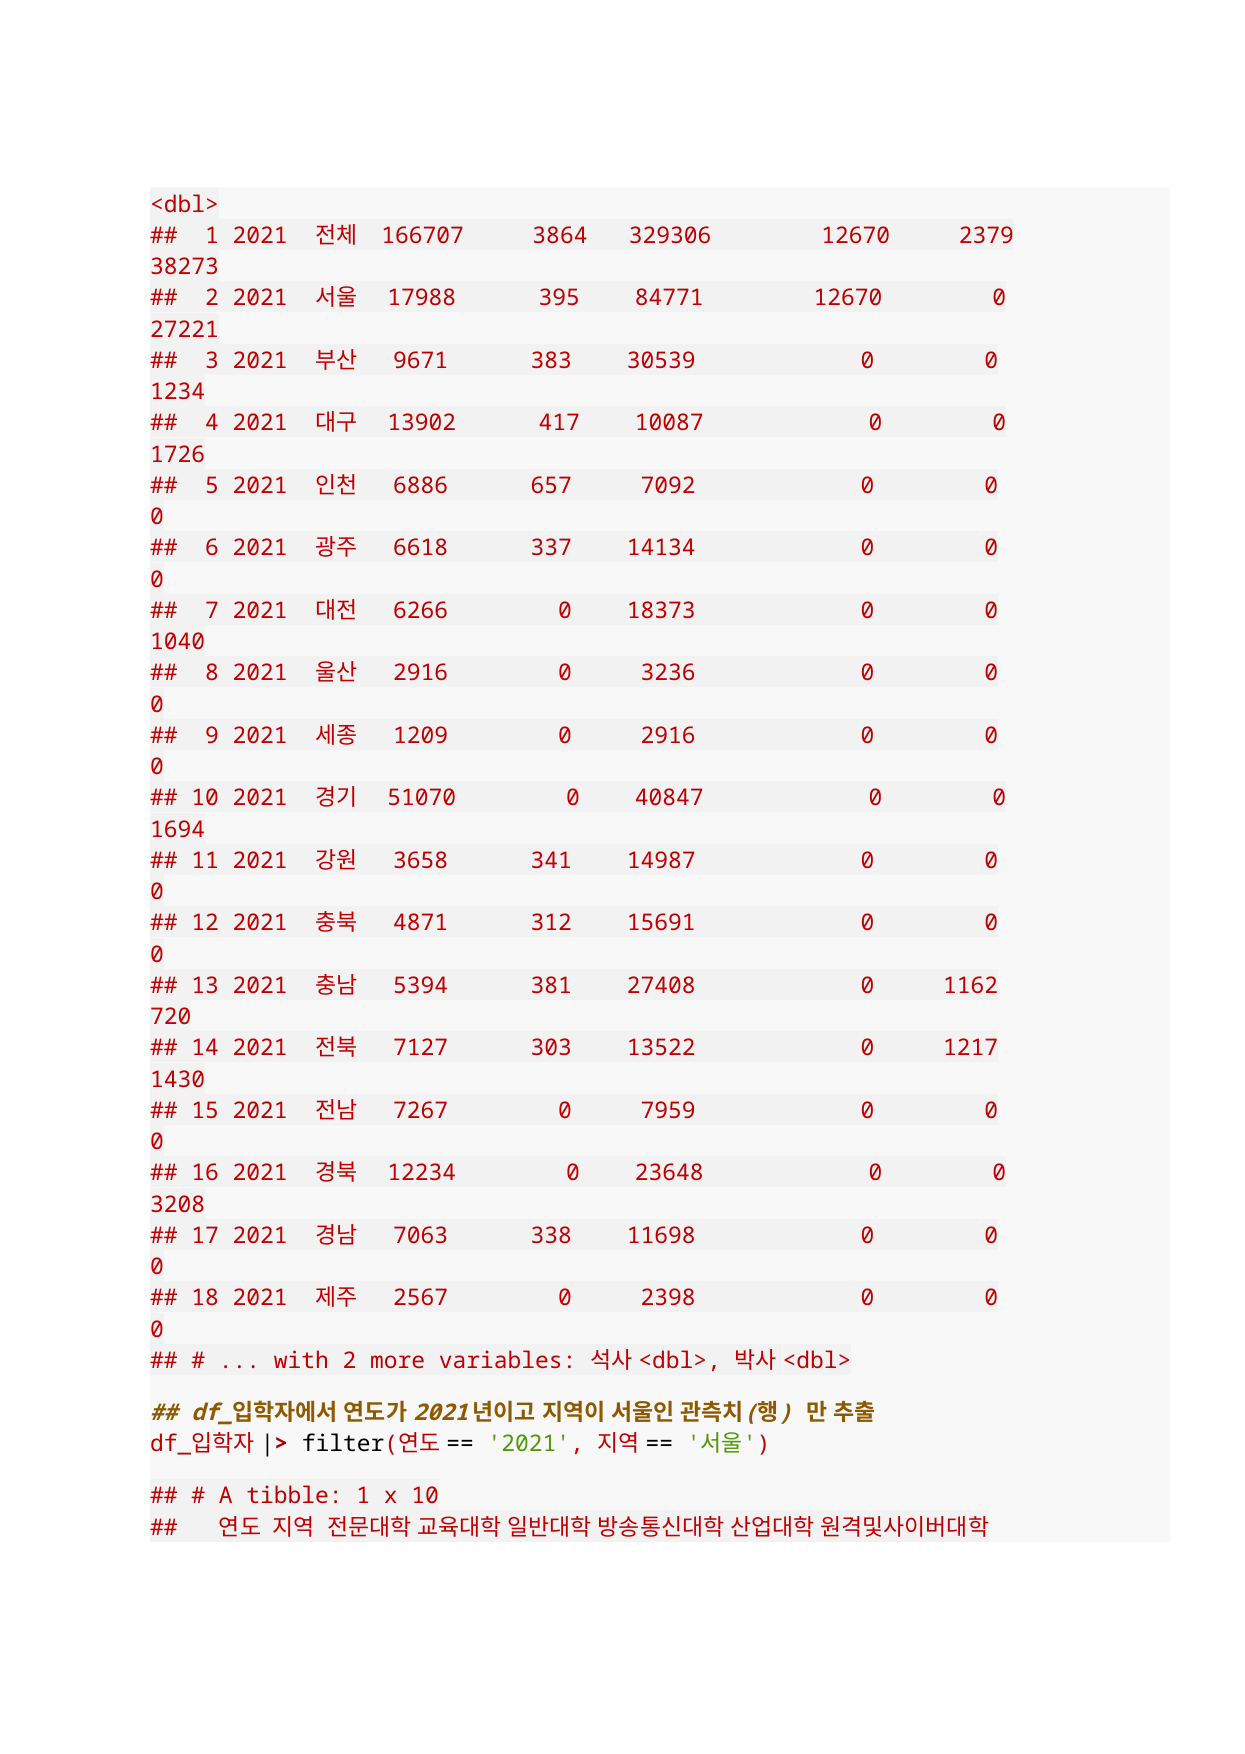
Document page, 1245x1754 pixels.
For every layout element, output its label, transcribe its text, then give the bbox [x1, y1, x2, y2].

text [150, 187, 1170, 1375]
text ## df_입학자에서 연도가 2021년이고 지역이 서울인 관측치(행) 만 추출 df_입학자 |> filter(연도 == '2021', 지역 == '서울') [770, 1396, 1170, 1458]
